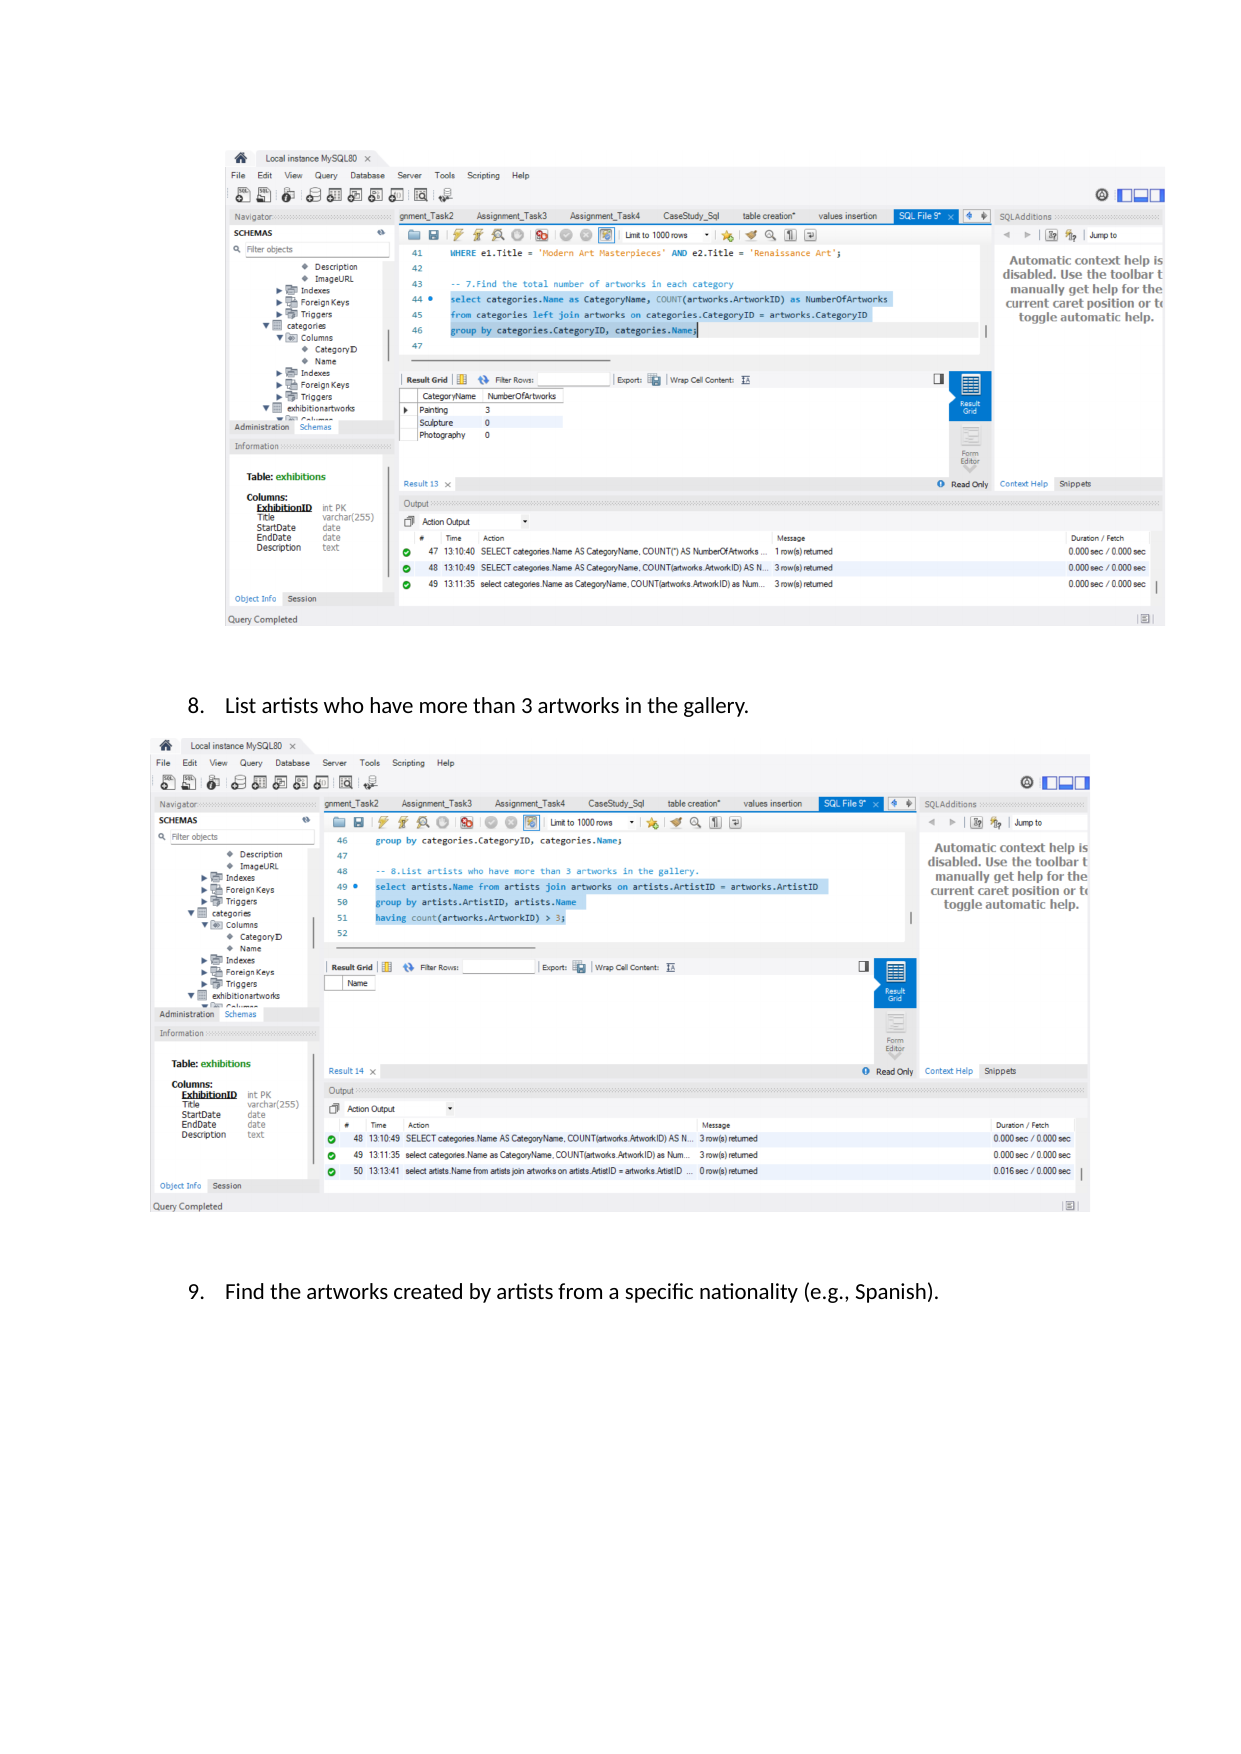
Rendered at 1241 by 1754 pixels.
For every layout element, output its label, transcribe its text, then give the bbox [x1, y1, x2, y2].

picture [225, 150, 1166, 626]
picture [150, 738, 1091, 1212]
list Find the artworks created by artists from a specific nationality (e.g., Spanish). [187, 1277, 1090, 1305]
list List artists who have more than 3 artworks in the gallery. [187, 691, 1090, 719]
